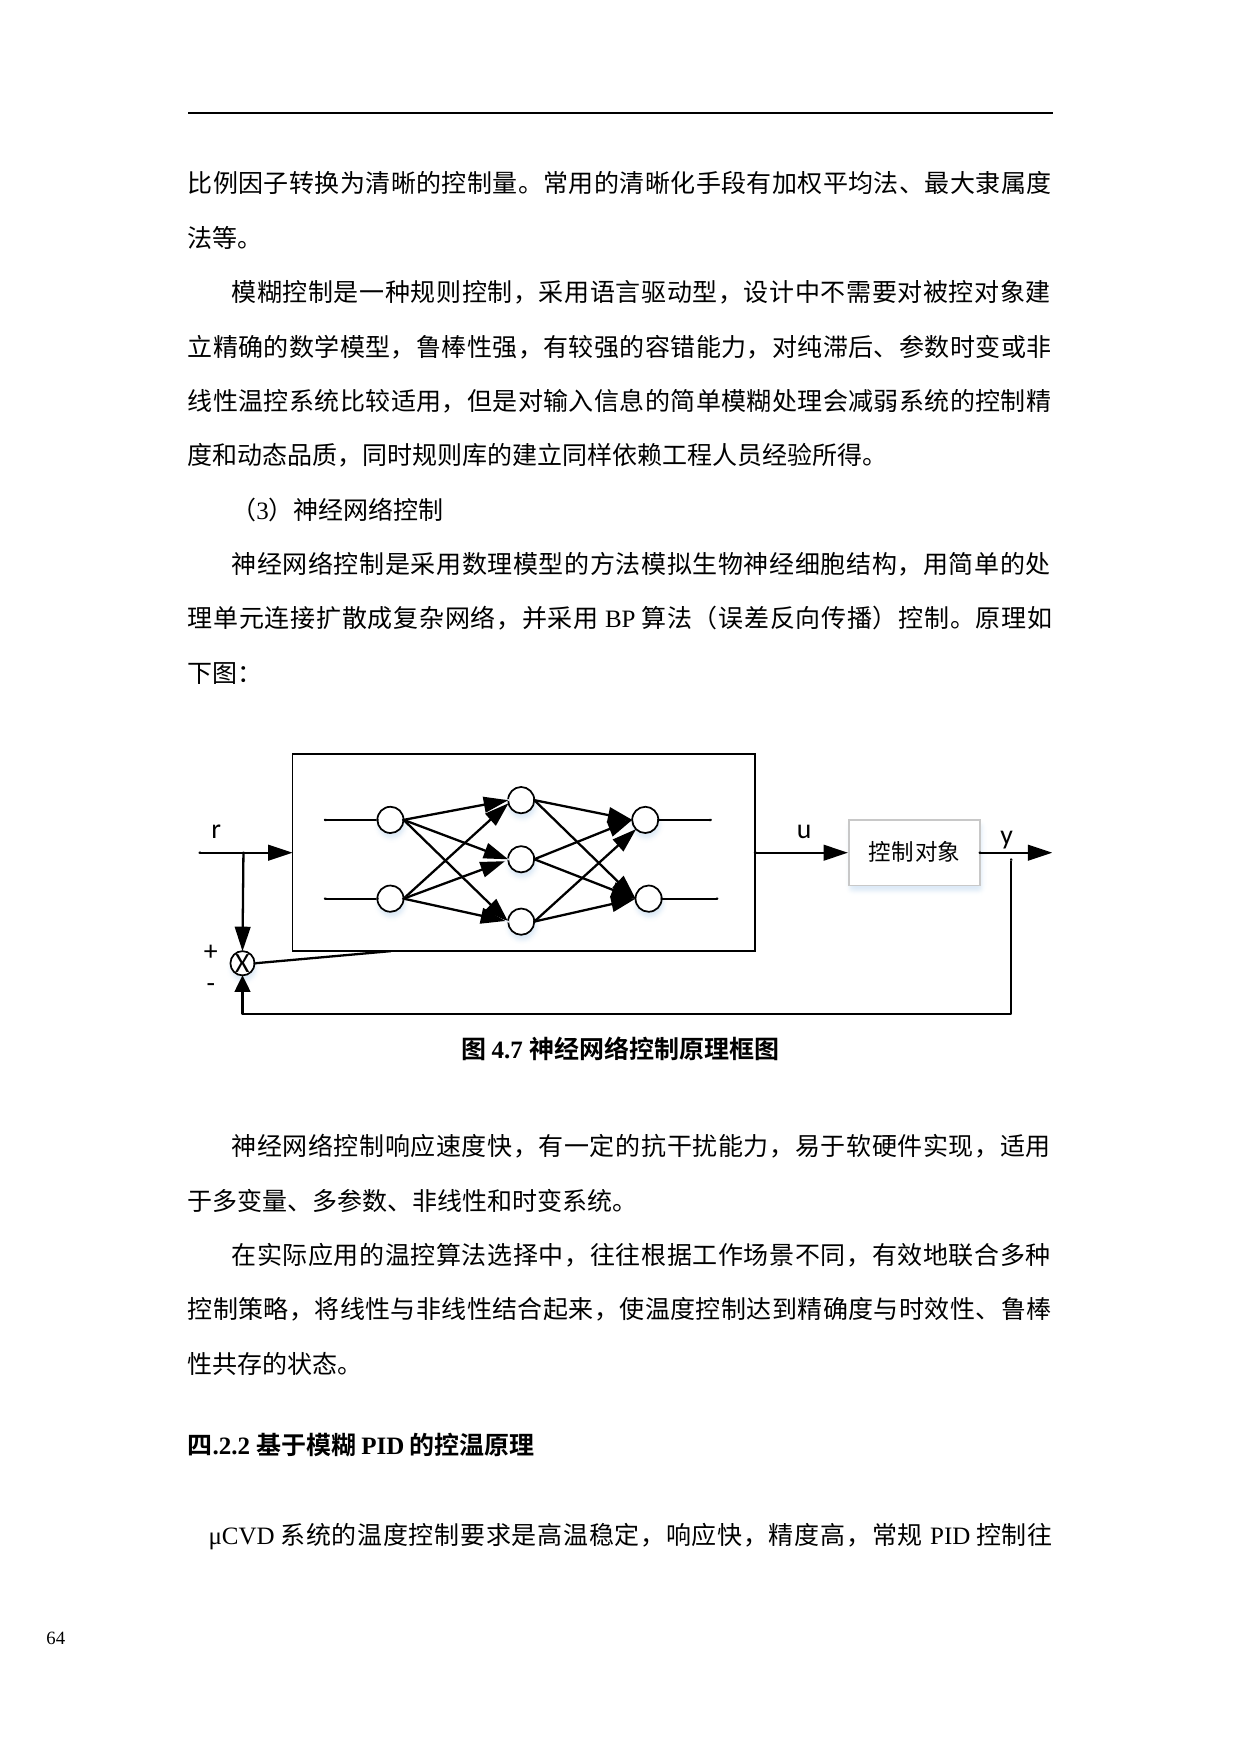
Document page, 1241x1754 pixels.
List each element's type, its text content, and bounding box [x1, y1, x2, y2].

list 模糊控制是一种规则控制，采用语言驱动型，设计中不需要对被控对象建立精确的数学模型，鲁棒性强，有较强的容错能力，对纯滞后、参数时变或非线性温控系统比较适用，但是对输入信息的简单模糊处理会减弱系统的控制精度和动态品质，同时规则库的建立同样依赖工程人员经验所得。 [187, 273, 1053, 472]
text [187, 1515, 1053, 1552]
list 神经网络控制是采用数理模型的方法模拟生物神经细胞结构，用简单的处理单元连接扩散成复杂网络，并采用BP算法（误差反向传播）控制。原理如下图： [187, 544, 1053, 689]
list 神经网络控制 [187, 490, 1053, 526]
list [187, 164, 1053, 254]
subtitle 基于模糊PID的控温原理 [187, 1426, 1053, 1462]
list 神经网络控制响应速度快，有一定的抗干扰能力，易于软硬件实现，适用于多变量、多参数、非线性和时变系统。 [187, 1127, 1053, 1217]
list 图4.7 神经网络控制原理框图 [187, 1029, 1053, 1065]
list 在实际应用的温控算法选择中，往往根据工作场景不同，有效地联合多种控制策略，将线性与非线性结合起来，使温度控制达到精确度与时效性、鲁棒性共存的状态。 [187, 1235, 1053, 1380]
